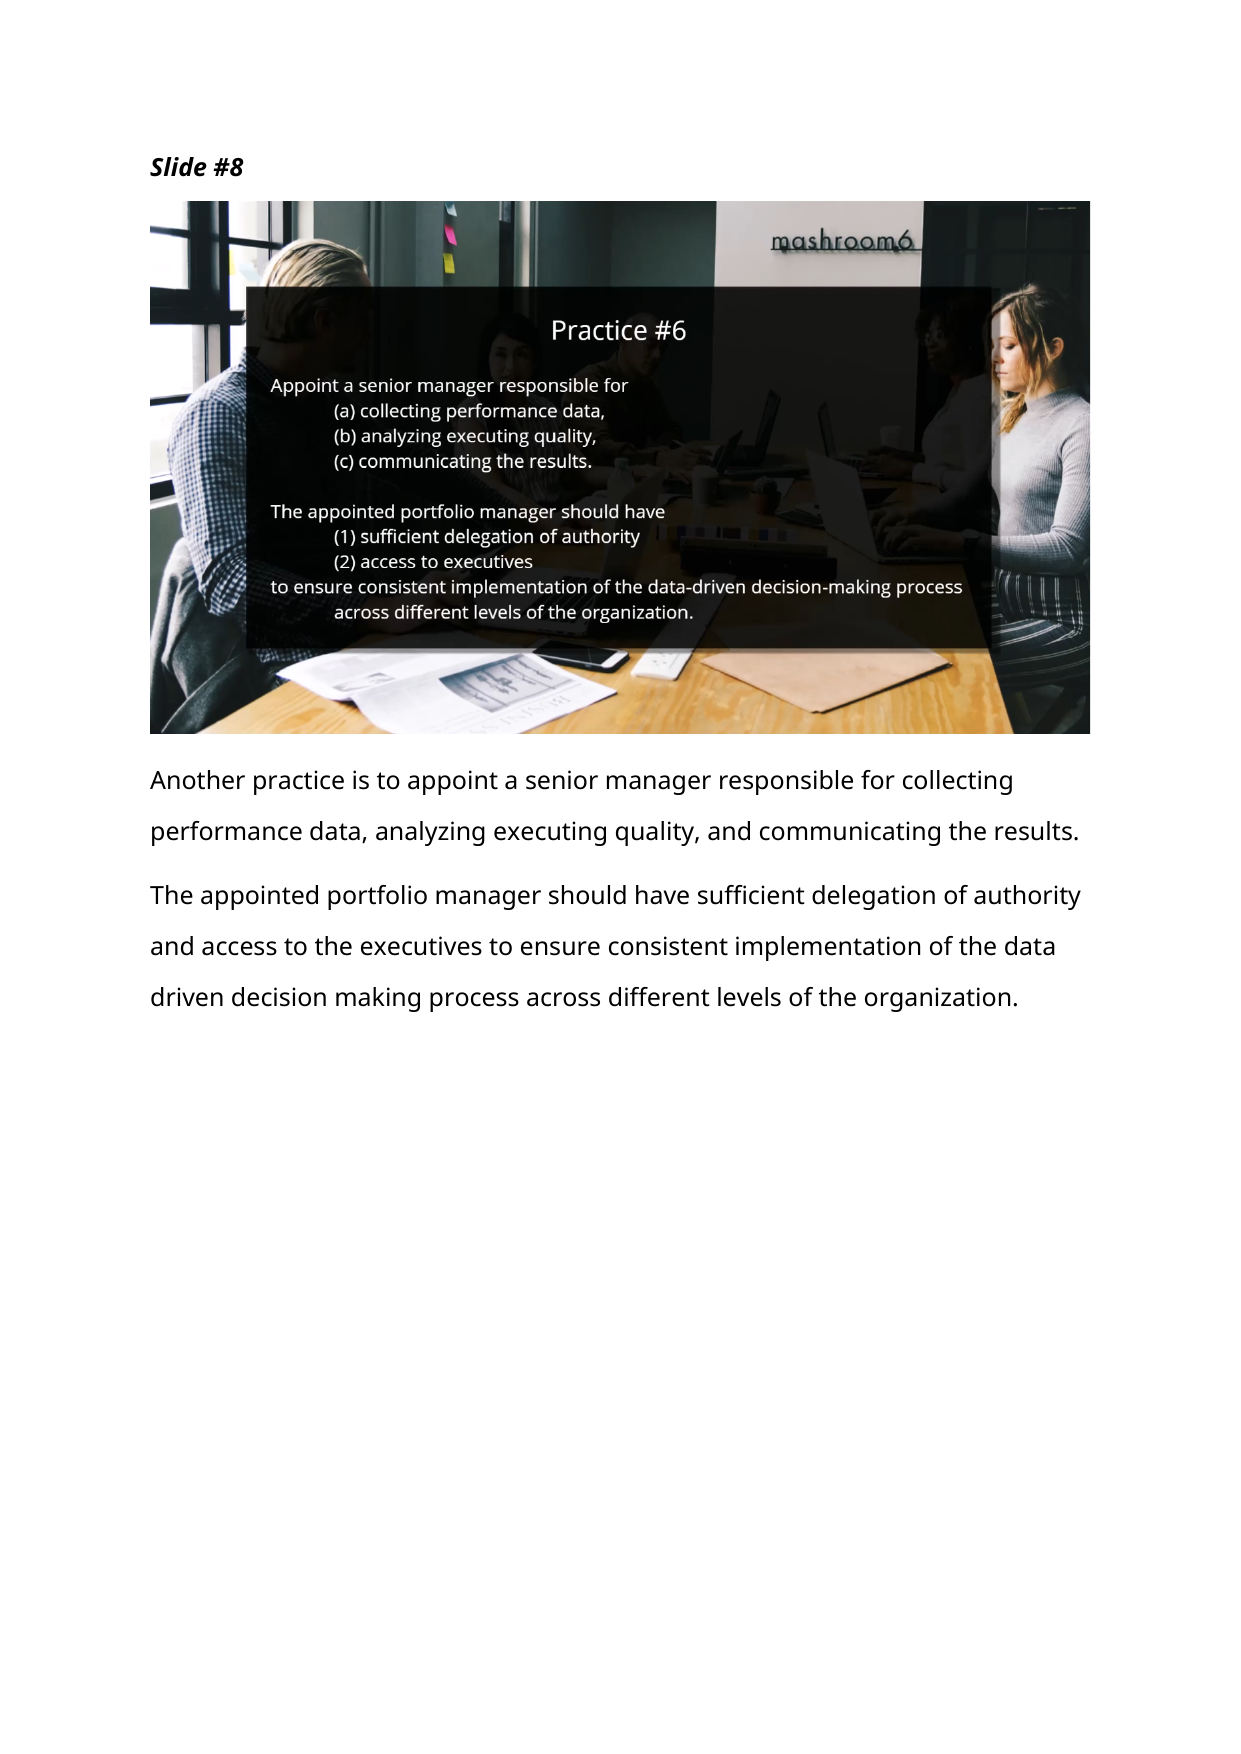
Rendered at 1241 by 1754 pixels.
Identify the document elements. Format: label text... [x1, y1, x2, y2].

text The appointed portfolio manager should have sufficient delegation of authority and access to the executives to ensure consistent implementation of the data driven decision making process across different levels of the organization. [150, 877, 1090, 1013]
text Another practice is to appoint a senior manager responsible for collecting performance data, analyzing executing quality, and communicating the results. [150, 763, 1090, 848]
picture [150, 201, 1091, 734]
subtitle Slide #8 [150, 150, 1090, 201]
